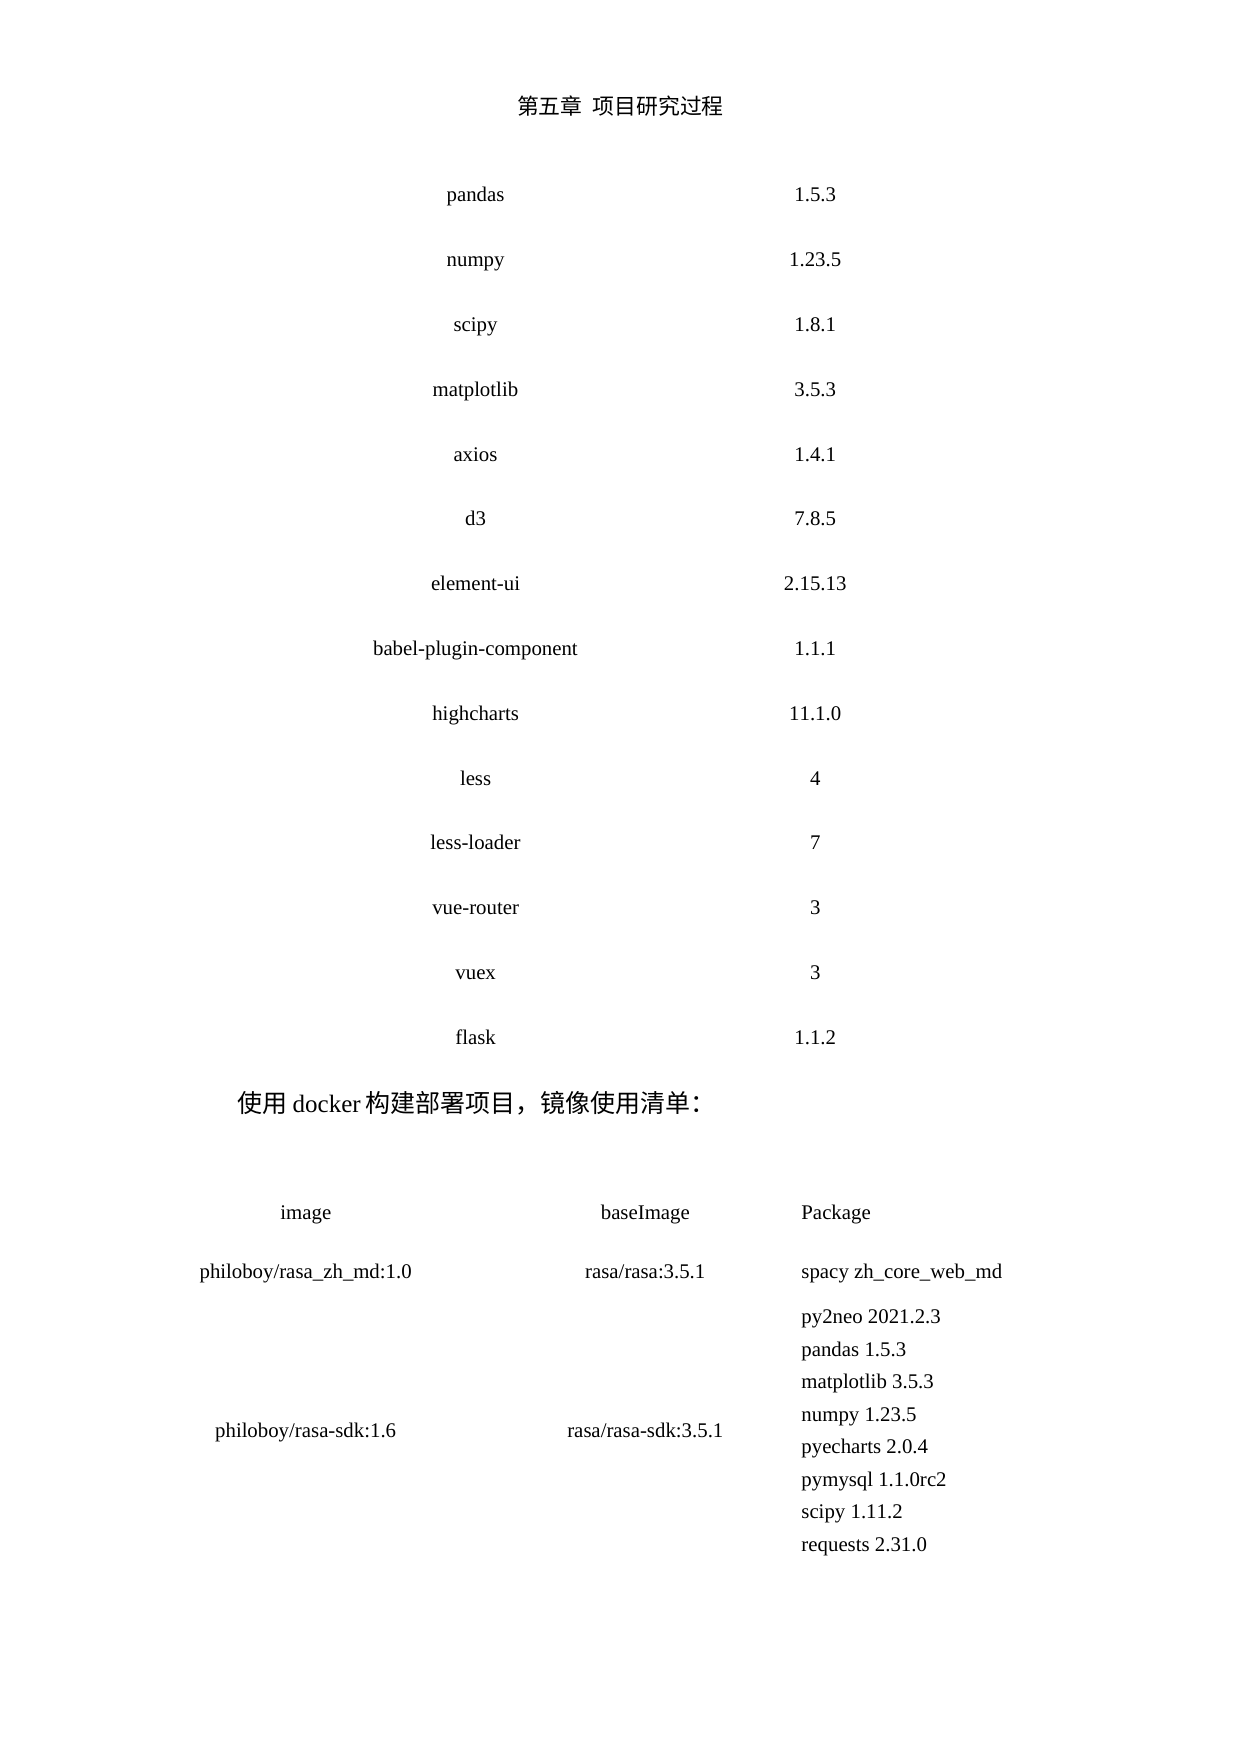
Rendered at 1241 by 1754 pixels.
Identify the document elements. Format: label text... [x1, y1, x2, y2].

table_cell flask [281, 1004, 620, 1069]
table_cell 3 [620, 940, 960, 1004]
table_cell matplotlib [281, 356, 620, 421]
table_cell 7.8.5 [620, 486, 960, 551]
table_header image [111, 1183, 450, 1242]
table_cell pandas [281, 162, 620, 227]
table_cell vue-router [281, 875, 620, 939]
table_cell d3 [281, 486, 620, 551]
table_cell rasa/rasa:3.5.1 [450, 1242, 790, 1300]
table_cell element-ui [281, 551, 620, 616]
table_header Package [790, 1183, 1129, 1242]
table_cell 7 [620, 810, 960, 875]
table_cell less-loader [281, 810, 620, 875]
table_cell babel-plugin-component [281, 616, 620, 680]
table_cell 1.8.1 [620, 292, 960, 356]
table_cell 1.1.2 [620, 1004, 960, 1069]
table_cell rasa/rasa-sdk:3.5.1 [450, 1300, 790, 1560]
table_cell philoboy/rasa_zh_md:1.0 [111, 1242, 450, 1300]
table_cell 11.1.0 [620, 680, 960, 745]
table_cell 1.4.1 [620, 421, 960, 486]
table_cell vuex [281, 940, 620, 1004]
table_header baseImage [450, 1183, 790, 1242]
table_cell py2neo 2021.2.3 pandas 1.5.3 matplotlib 3.5.3 numpy 1.23.5 pyecharts 2.0.4 pymysql 1.1.0rc2 scipy 1.11.2 requests 2.31.0 [790, 1300, 1129, 1560]
table_cell numpy [281, 227, 620, 292]
text 使用docker构建部署项目，镜像使用清单： [187, 1069, 1053, 1134]
table_cell axios [281, 421, 620, 486]
table_cell highcharts [281, 680, 620, 745]
table_cell 3.5.3 [620, 356, 960, 421]
table_cell spacy zh_core_web_md [790, 1242, 1129, 1300]
table_cell 1.5.3 [620, 162, 960, 227]
table_cell 3 [620, 875, 960, 939]
table_cell less [281, 745, 620, 810]
table_cell philoboy/rasa-sdk:1.6 [111, 1300, 450, 1560]
table_cell scipy [281, 292, 620, 356]
table_cell 2.15.13 [620, 551, 960, 616]
table_cell 1.23.5 [620, 227, 960, 292]
table_cell 4 [620, 745, 960, 810]
table_cell 1.1.1 [620, 616, 960, 680]
